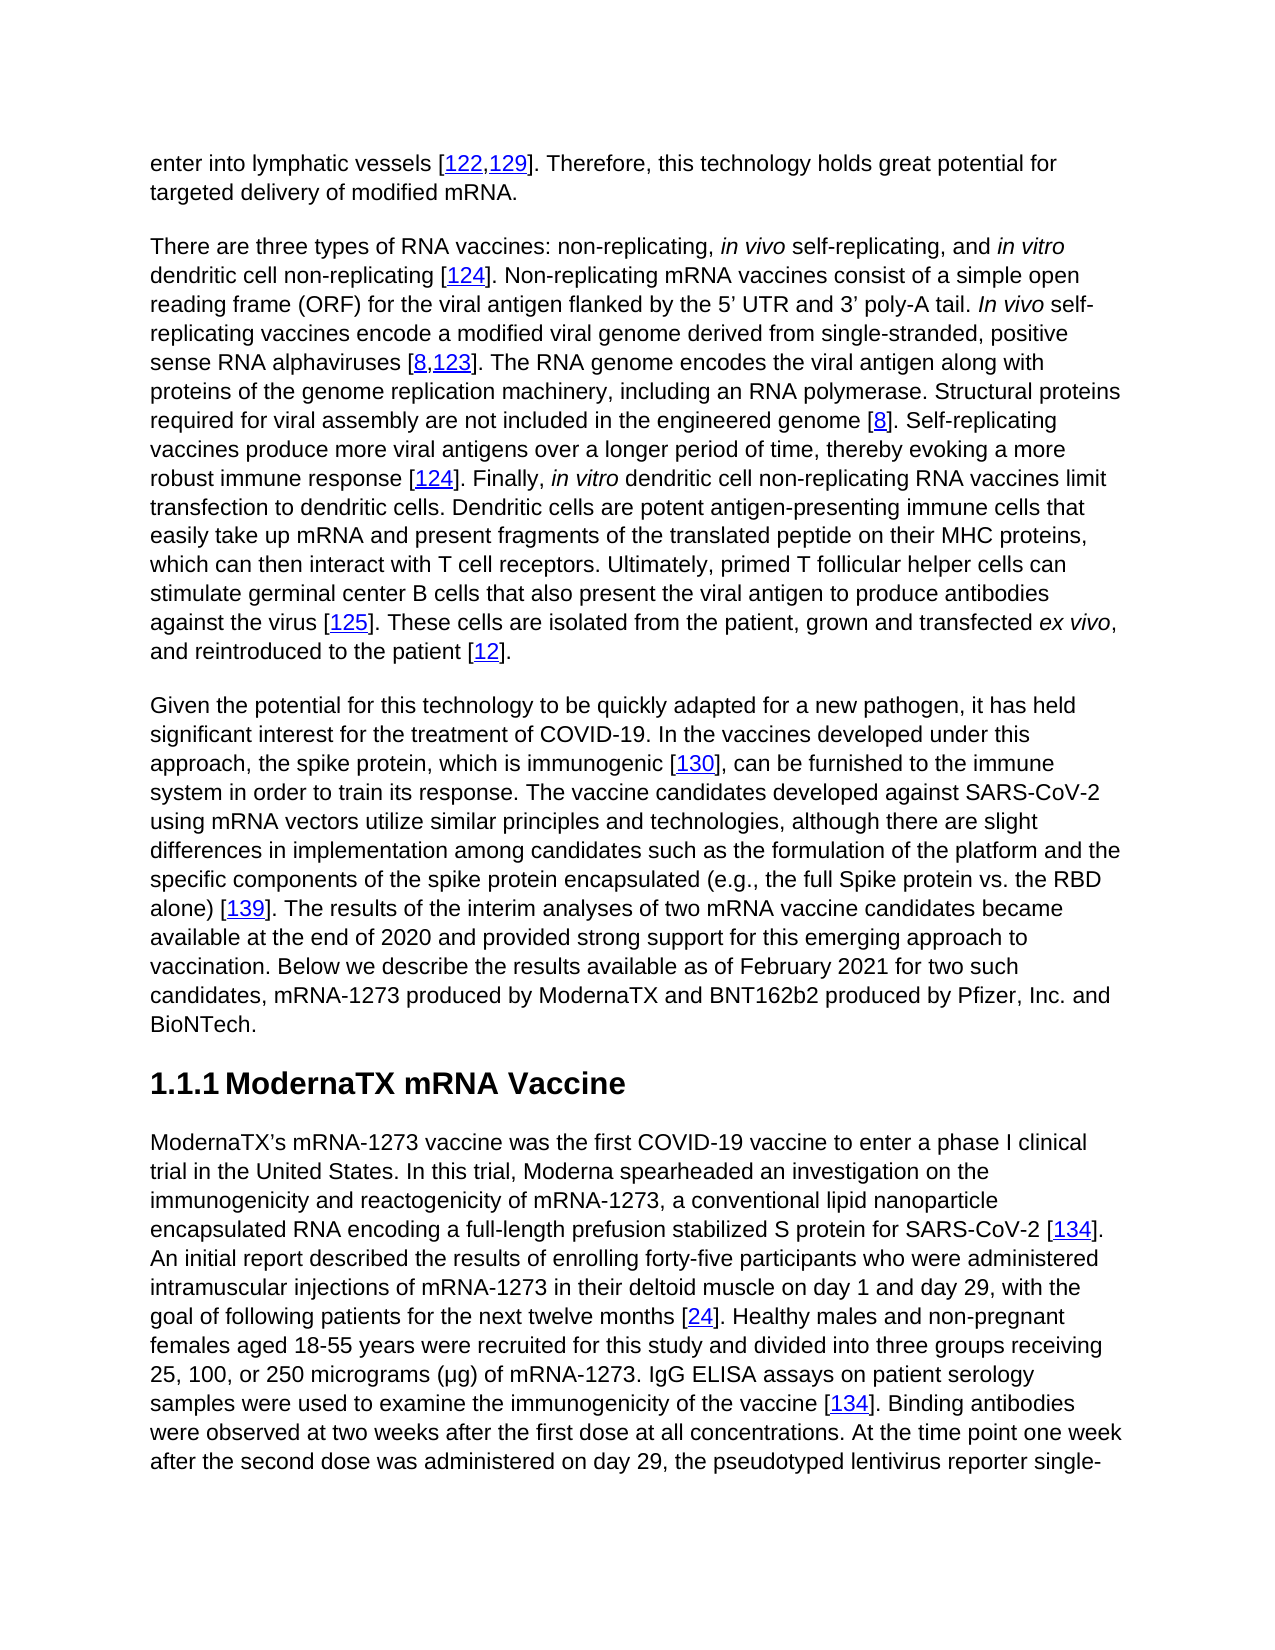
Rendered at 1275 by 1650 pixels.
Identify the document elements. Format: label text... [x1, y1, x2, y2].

text Given the potential for this technology to be quickly adapted for a new pathogen, it has held significant interest for the treatment of COVID-19. In the vaccines developed under this approach, the spike protein, which is immunogenic [130], can be furnished to the immune system in order to train its response. The vaccine candidates developed against SARS-CoV-2 using mRNA vectors utilize similar principles and technologies, although there are slight differences in implementation among candidates such as the formulation of the platform and the specific components of the spike protein encapsulated (e.g., the full Spike protein vs. the RBD alone) [139]. The results of the interim analyses of two mRNA vaccine candidates became available at the end of 2020 and provided strong support for this emerging approach to vaccination. Below we describe the results available as of February 2021 for two such candidates, mRNA-1273 produced by ModernaTX and BNT162b2 produced by Pfizer, Inc. and BioNTech. [150, 692, 1125, 1037]
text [150, 150, 1125, 205]
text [150, 1129, 1125, 1474]
subtitle 1.1.1 ModernaTX mRNA Vaccine [150, 1065, 1125, 1101]
text There are three types of RNA vaccines: non-replicating, in vivo self-replicating, and in vitro dendritic cell non-replicating [124]. Non-replicating mRNA vaccines consist of a simple open reading frame (ORF) for the viral antigen flanked by the 5’ UTR and 3’ poly-A tail. In vivo self-replicating vaccines encode a modified viral genome derived from single-stranded, positive sense RNA alphaviruses [8,123]. The RNA genome encodes the viral antigen along with proteins of the genome replication machinery, including an RNA polymerase. Structural proteins required for viral assembly are not included in the engineered genome [8]. Self-replicating vaccines produce more viral antigens over a longer period of time, thereby evoking a more robust immune response [124]. Finally, in vitro dendritic cell non-replicating RNA vaccines limit transfection to dendritic cells. Dendritic cells are potent antigen-presenting immune cells that easily take up mRNA and present fragments of the translated peptide on their MHC proteins, which can then interact with T cell receptors. Ultimately, primed T follicular helper cells can stimulate germinal center B cells that also present the viral antigen to produce antibodies against the virus [125]. These cells are isolated from the patient, grown and transfected ex vivo, and reintroduced to the patient [12]. [150, 233, 1125, 665]
